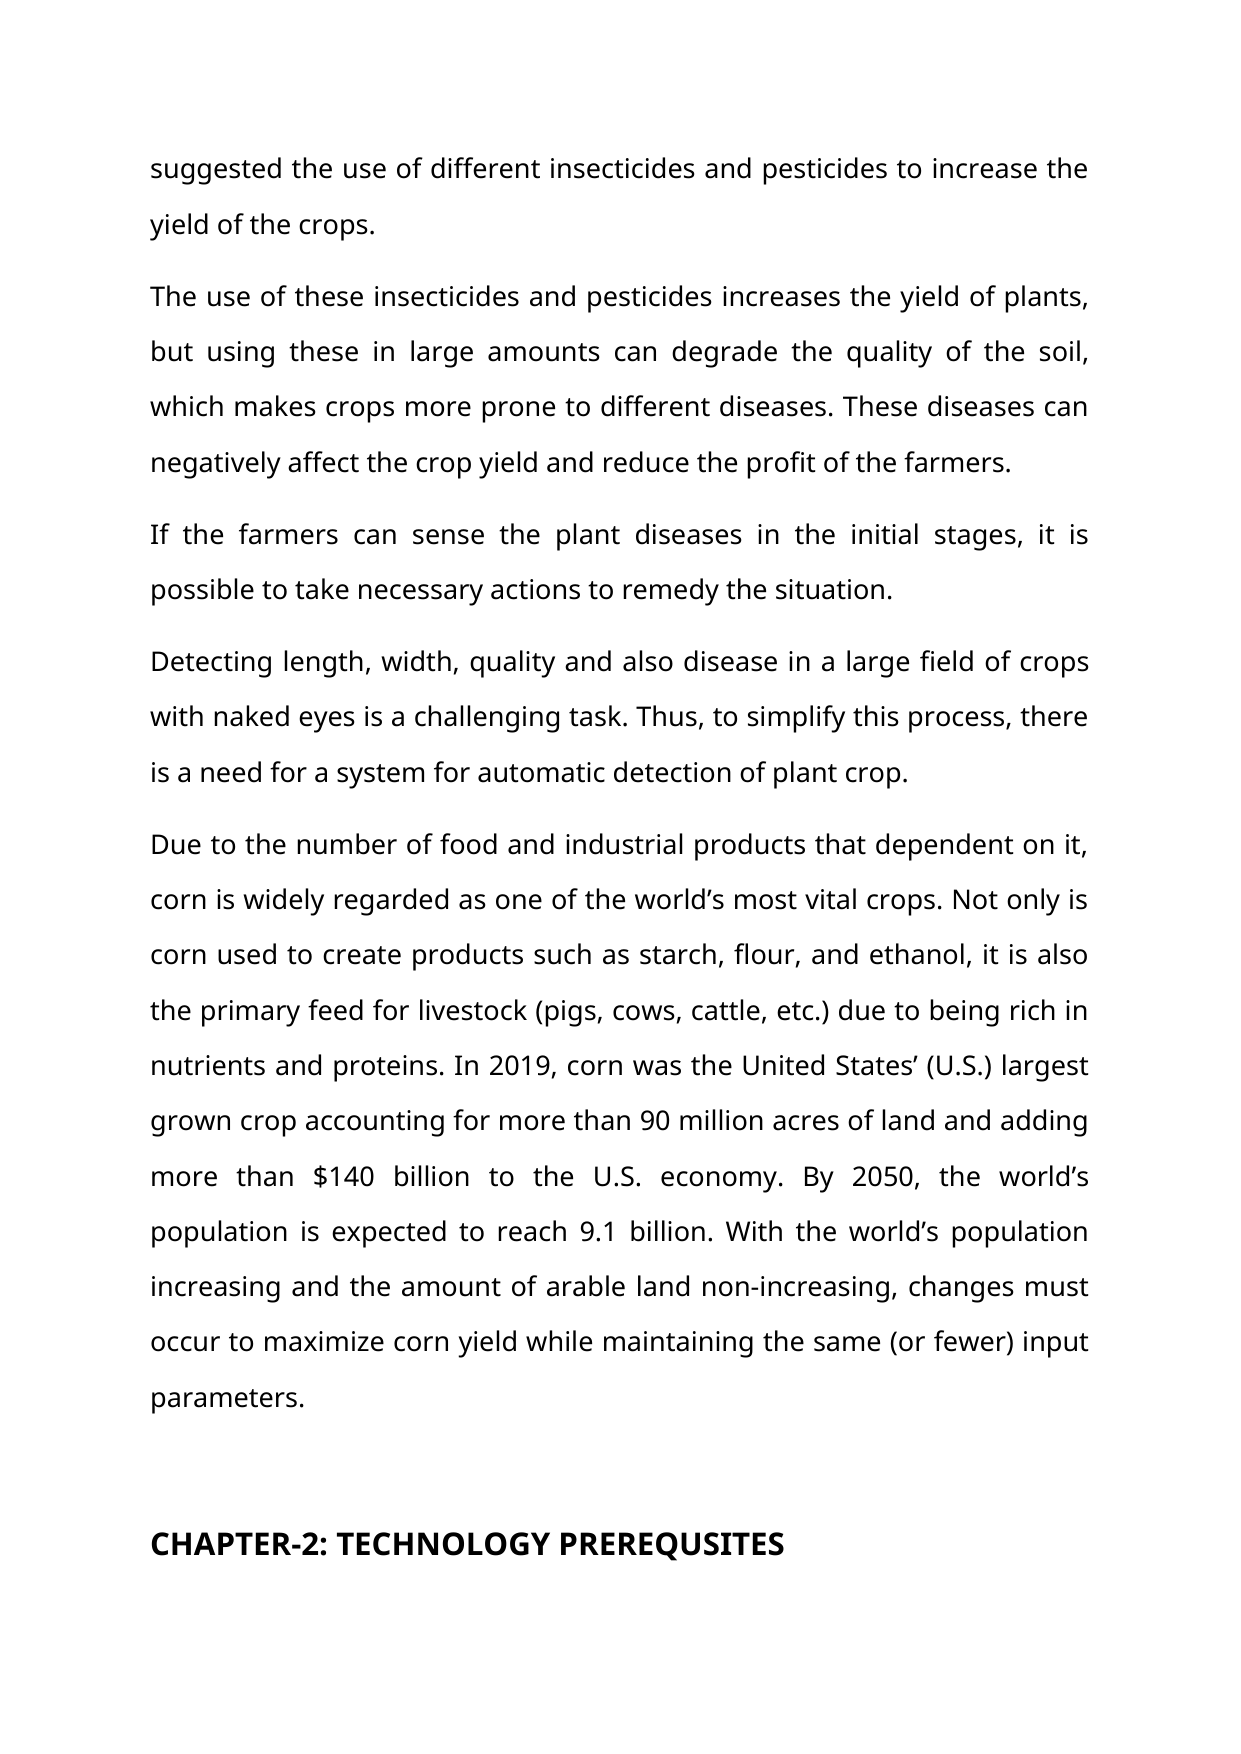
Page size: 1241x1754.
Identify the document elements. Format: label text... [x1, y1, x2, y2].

text Detecting length, width, quality and also disease in a large field of crops with naked eyes is a challenging task. Thus, to simplify this process, there is a need for a system for automatic detection of plant crop. [150, 642, 1090, 790]
text CHAPTER-2: TECHNOLOGY PREREQUSITES [150, 1522, 1090, 1565]
text Due to the number of food and industrial products that dependent on it, corn is widely regarded as one of the world’s most vital crops. Not only is corn used to create products such as starch, flour, and ethanol, it is also the primary feed for livestock (pigs, cows, cattle, etc.) due to being rich in nutrients and proteins. In 2019, corn was the United States’ (U.S.) largest grown crop accounting for more than 90 million acres of land and adding more than $140 billion to the U.S. economy. By 2050, the world’s population is expected to reach 9.1 billion. With the world’s population increasing and the amount of arable land non-increasing, changes must occur to maximize corn yield while maintaining the same (or fewer) input parameters. [150, 825, 1090, 1415]
text The use of these insecticides and pesticides increases the yield of plants, but using these in large amounts can degrade the quality of the soil, which makes crops more prone to different diseases. These diseases can negatively affect the crop yield and reduce the profit of the farmers. [150, 277, 1090, 480]
text If the farmers can sense the plant diseases in the initial stages, it is possible to take necessary actions to remedy the situation. [150, 515, 1090, 607]
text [150, 150, 1090, 242]
